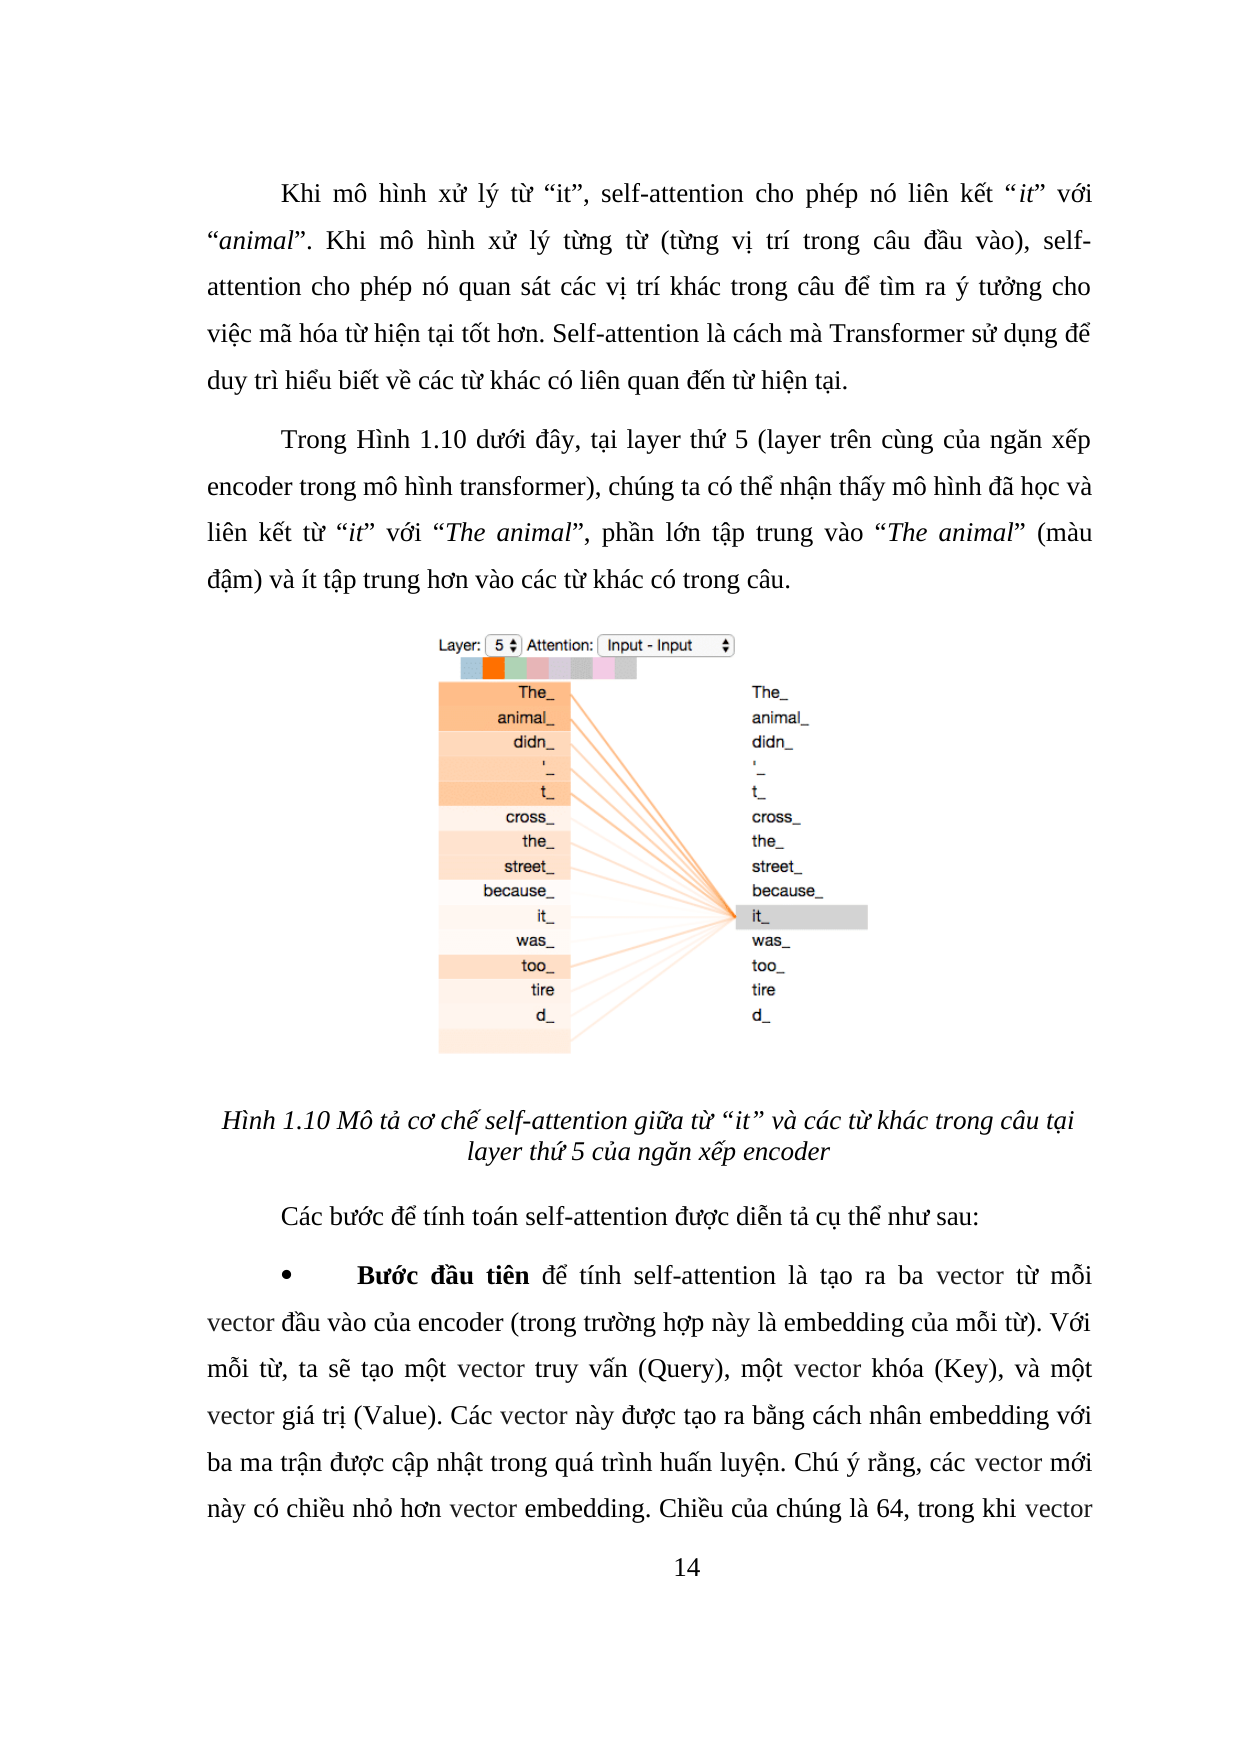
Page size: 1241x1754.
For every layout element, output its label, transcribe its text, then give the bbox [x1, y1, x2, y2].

picture [409, 622, 890, 1077]
text Các bước để tính toán self-attention được diễn tả cụ thể như sau: [207, 1200, 1092, 1231]
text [207, 1259, 1092, 1524]
text Khi mô hình xử lý từ “it”, self-attention cho phép nó liên kết “it” với “animal”. Khi mô hình xử lý từng từ (từng vị trí trong câu đầu vào), self-attention cho phép nó quan sát các vị trí khác trong câu để tìm ra ý tưởng cho việc mã hóa từ hiện tại tốt hơn. Self-attention là cách mà Transformer sử dụng để duy trì hiểu biết về các từ khác có liên quan đến từ hiện tại. [207, 177, 1092, 395]
